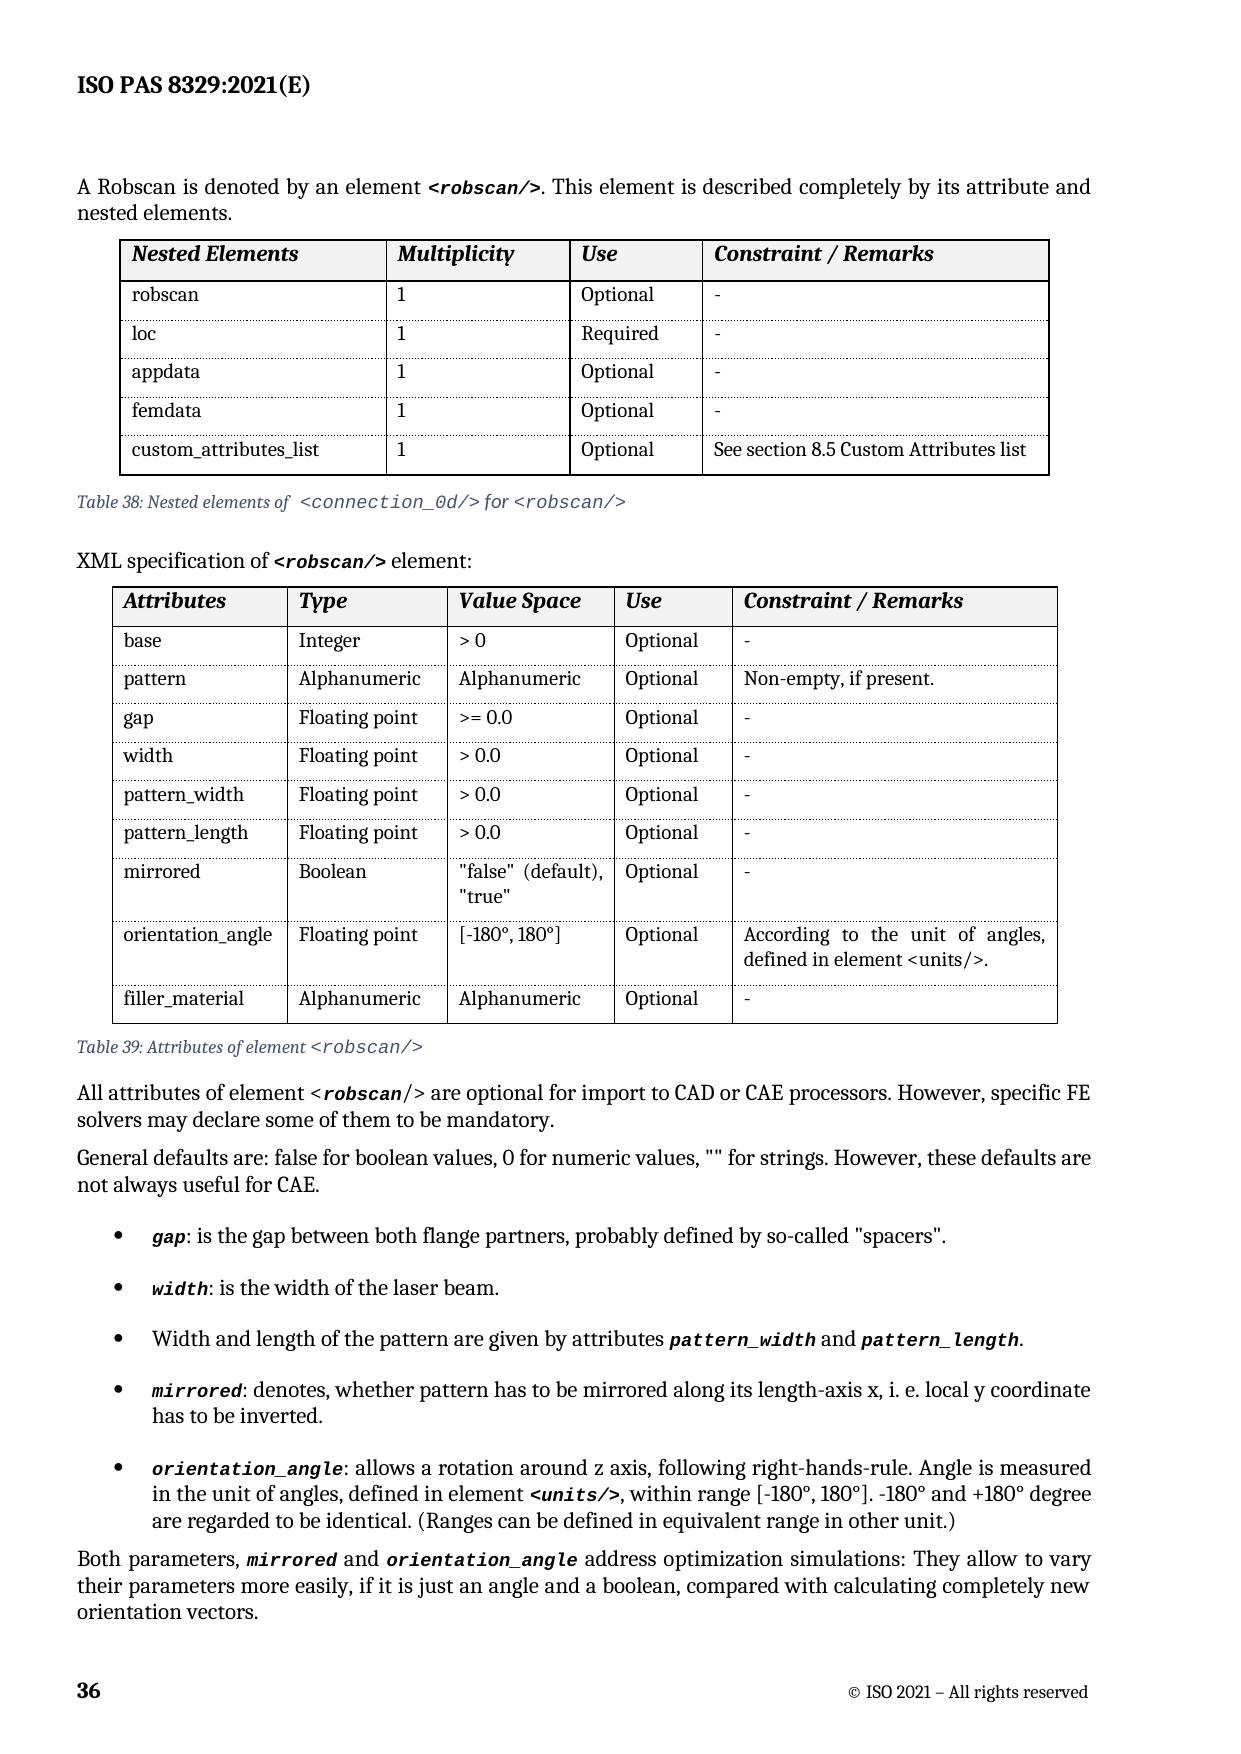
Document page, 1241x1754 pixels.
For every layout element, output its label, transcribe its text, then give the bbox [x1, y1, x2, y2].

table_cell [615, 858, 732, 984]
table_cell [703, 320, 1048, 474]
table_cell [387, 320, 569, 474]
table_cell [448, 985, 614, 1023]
text All attributes of element <robscan/> are optional for import to CAD or CAE processors. However, specific FE solvers may declare some of them to be mandatory. [77, 1080, 1092, 1133]
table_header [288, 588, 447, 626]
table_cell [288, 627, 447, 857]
text General defaults are: false for boolean values, 0 for numeric values, "" for strings. However, these defaults are not always useful for CAE. [77, 1145, 1092, 1198]
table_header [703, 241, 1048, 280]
text XML specification of <robscan/> element: [77, 547, 1092, 574]
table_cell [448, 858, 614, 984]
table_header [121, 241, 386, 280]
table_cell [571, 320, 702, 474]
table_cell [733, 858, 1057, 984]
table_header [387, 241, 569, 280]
text A Robscan is denoted by an element <robscan/>. This element is described completely by its attribute and nested elements. [77, 174, 1092, 227]
text Table 38: Nested elements of <connection_0d/> for <robscan/> [77, 488, 1092, 514]
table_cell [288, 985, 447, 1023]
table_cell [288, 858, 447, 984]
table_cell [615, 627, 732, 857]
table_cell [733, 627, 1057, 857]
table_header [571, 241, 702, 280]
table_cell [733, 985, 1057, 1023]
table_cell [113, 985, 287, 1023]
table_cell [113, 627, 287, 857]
list width: is the width of the laser beam. [114, 1274, 1092, 1301]
list gap: is the gap between both flange partners, probably defined by so-called "spacers". [114, 1223, 1092, 1249]
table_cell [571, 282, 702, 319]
list orientation_angle: allows a rotation around z axis, following right-hands-rule. Angle is measured in the unit of angles, defined in element <units/>, within range [-180°, 180°]. -180° and +180° degree are regarded to be identical. (Ranges can be defined in equivalent range in other unit.) [114, 1455, 1092, 1534]
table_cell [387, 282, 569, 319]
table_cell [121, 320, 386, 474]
list Width and length of the pattern are given by attributes pattern_width and pattern_length. [114, 1326, 1092, 1352]
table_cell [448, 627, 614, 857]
text Table 39: Attributes of element <robscan/> [77, 1037, 1092, 1059]
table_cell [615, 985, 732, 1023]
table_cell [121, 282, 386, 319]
text Both parameters, mirrored and orientation_angle address optimization simulations: They allow to vary their parameters more easily, if it is just an angle and a boolean, compared with calculating completely new orientation vectors. [77, 1546, 1092, 1625]
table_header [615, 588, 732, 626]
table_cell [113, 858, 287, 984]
list mirrored: denotes, whether pattern has to be mirrored along its length-axis x, i. e. local y coordinate has to be inverted. [114, 1377, 1092, 1430]
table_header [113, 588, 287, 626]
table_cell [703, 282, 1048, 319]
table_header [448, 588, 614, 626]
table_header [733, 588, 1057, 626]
